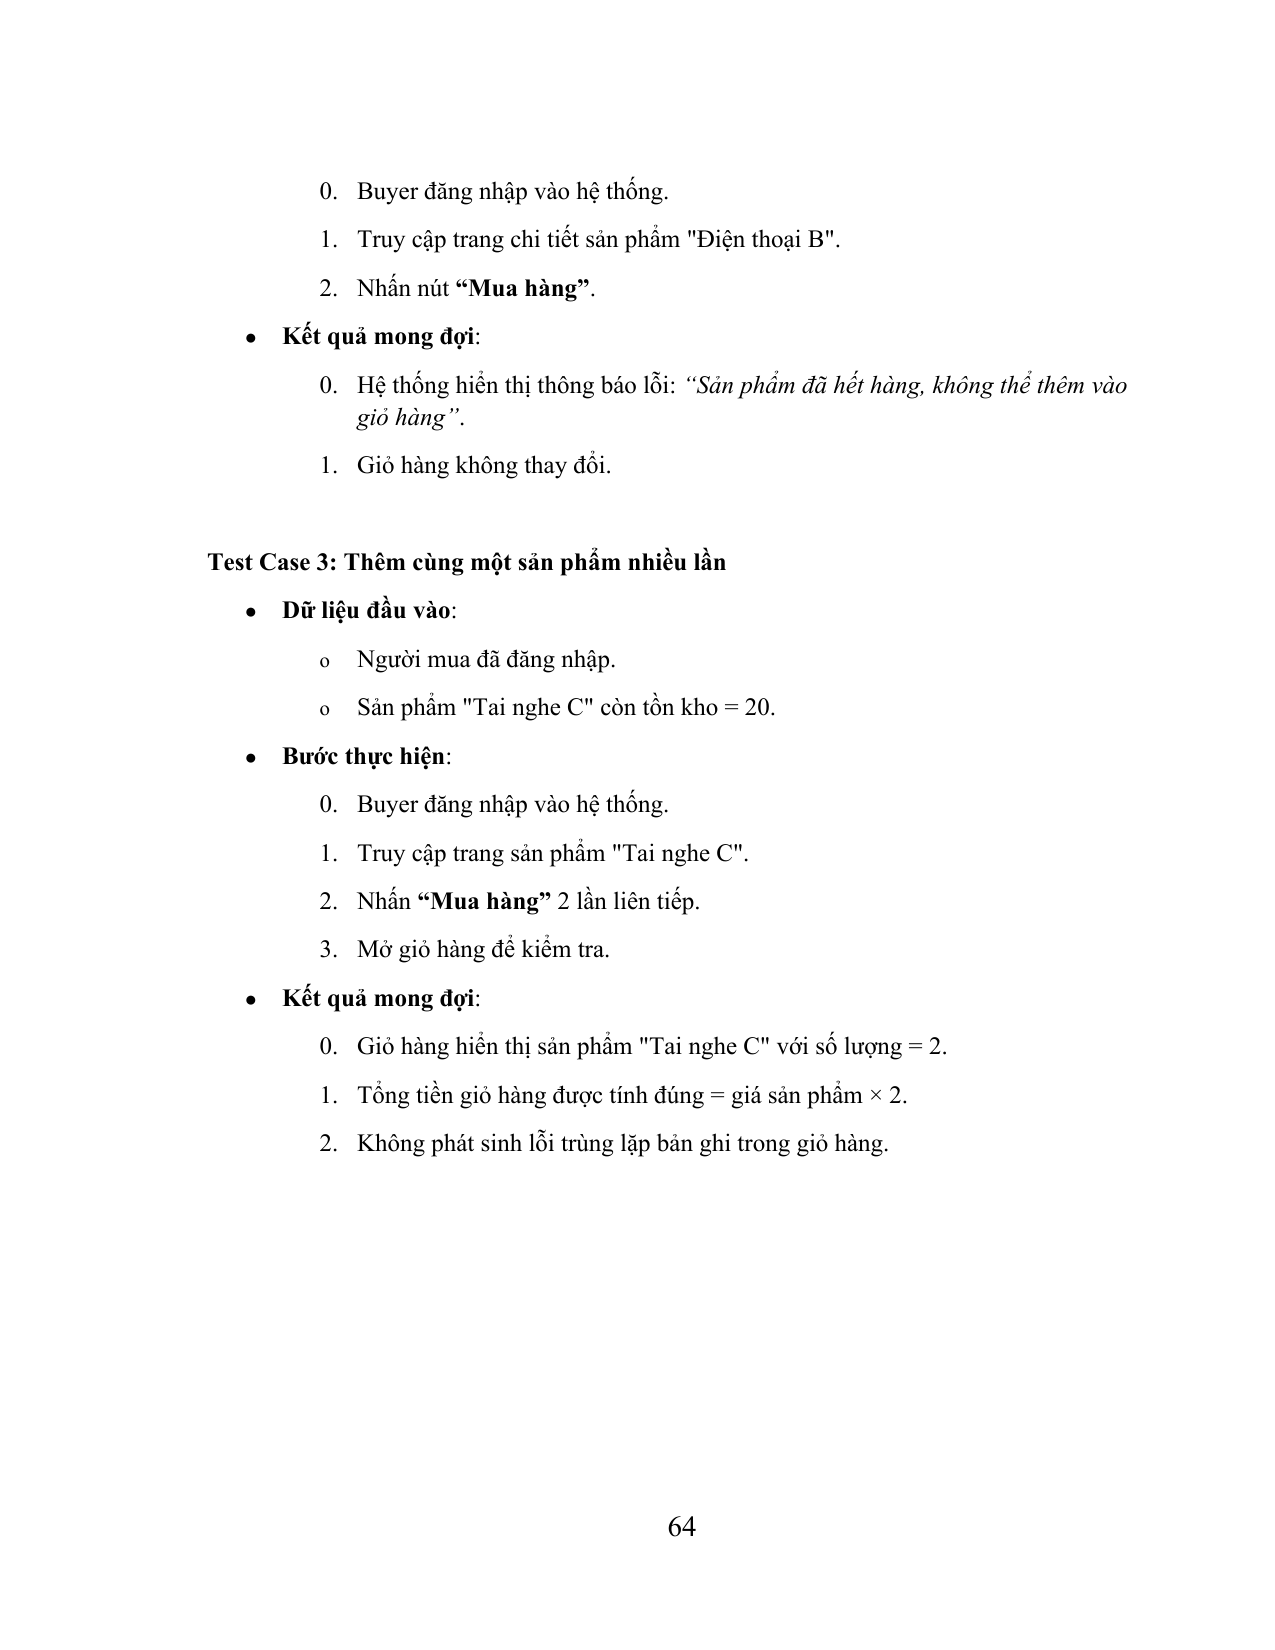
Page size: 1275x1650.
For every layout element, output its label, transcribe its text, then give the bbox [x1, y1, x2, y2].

list Người mua đã đăng nhập. [319, 645, 1157, 673]
list Truy cập trang chi tiết sản phẩm "Điện thoại B". [319, 226, 1157, 253]
list Truy cập trang sản phẩm "Tai nghe C". [319, 839, 1157, 866]
list Không phát sinh lỗi trùng lặp bản ghi trong giỏ hàng. [319, 1129, 1157, 1157]
list Hệ thống hiển thị thông báo lỗi: “Sản phẩm đã hết hàng, không thể thêm vào giỏ hàng”. [319, 371, 1157, 430]
list Buyer đăng nhập vào hệ thống. [319, 177, 1157, 205]
list Mở giỏ hàng để kiểm tra. [319, 936, 1157, 963]
list Nhấn “Mua hàng” 2 lần liên tiếp. [319, 887, 1157, 915]
list Kết quả mong đợi: [244, 984, 1157, 1012]
list Bước thực hiện: [244, 742, 1157, 769]
list Sản phẩm "Tai nghe C" còn tồn kho = 20. [319, 693, 1157, 721]
list Tổng tiền giỏ hàng được tính đúng = giá sản phẩm × 2. [319, 1081, 1157, 1108]
list Buyer đăng nhập vào hệ thống. [319, 790, 1157, 818]
list Nhấn nút “Mua hàng”. [319, 274, 1157, 302]
list Kết quả mong đợi: [244, 322, 1157, 350]
list Giỏ hàng hiển thị sản phẩm "Tai nghe C" với số lượng = 2. [319, 1032, 1157, 1060]
text Test Case 3: Thêm cùng một sản phẩm nhiều lần [207, 548, 1157, 576]
list Giỏ hàng không thay đổi. [319, 451, 1157, 479]
list Dữ liệu đầu vào: [244, 596, 1157, 624]
